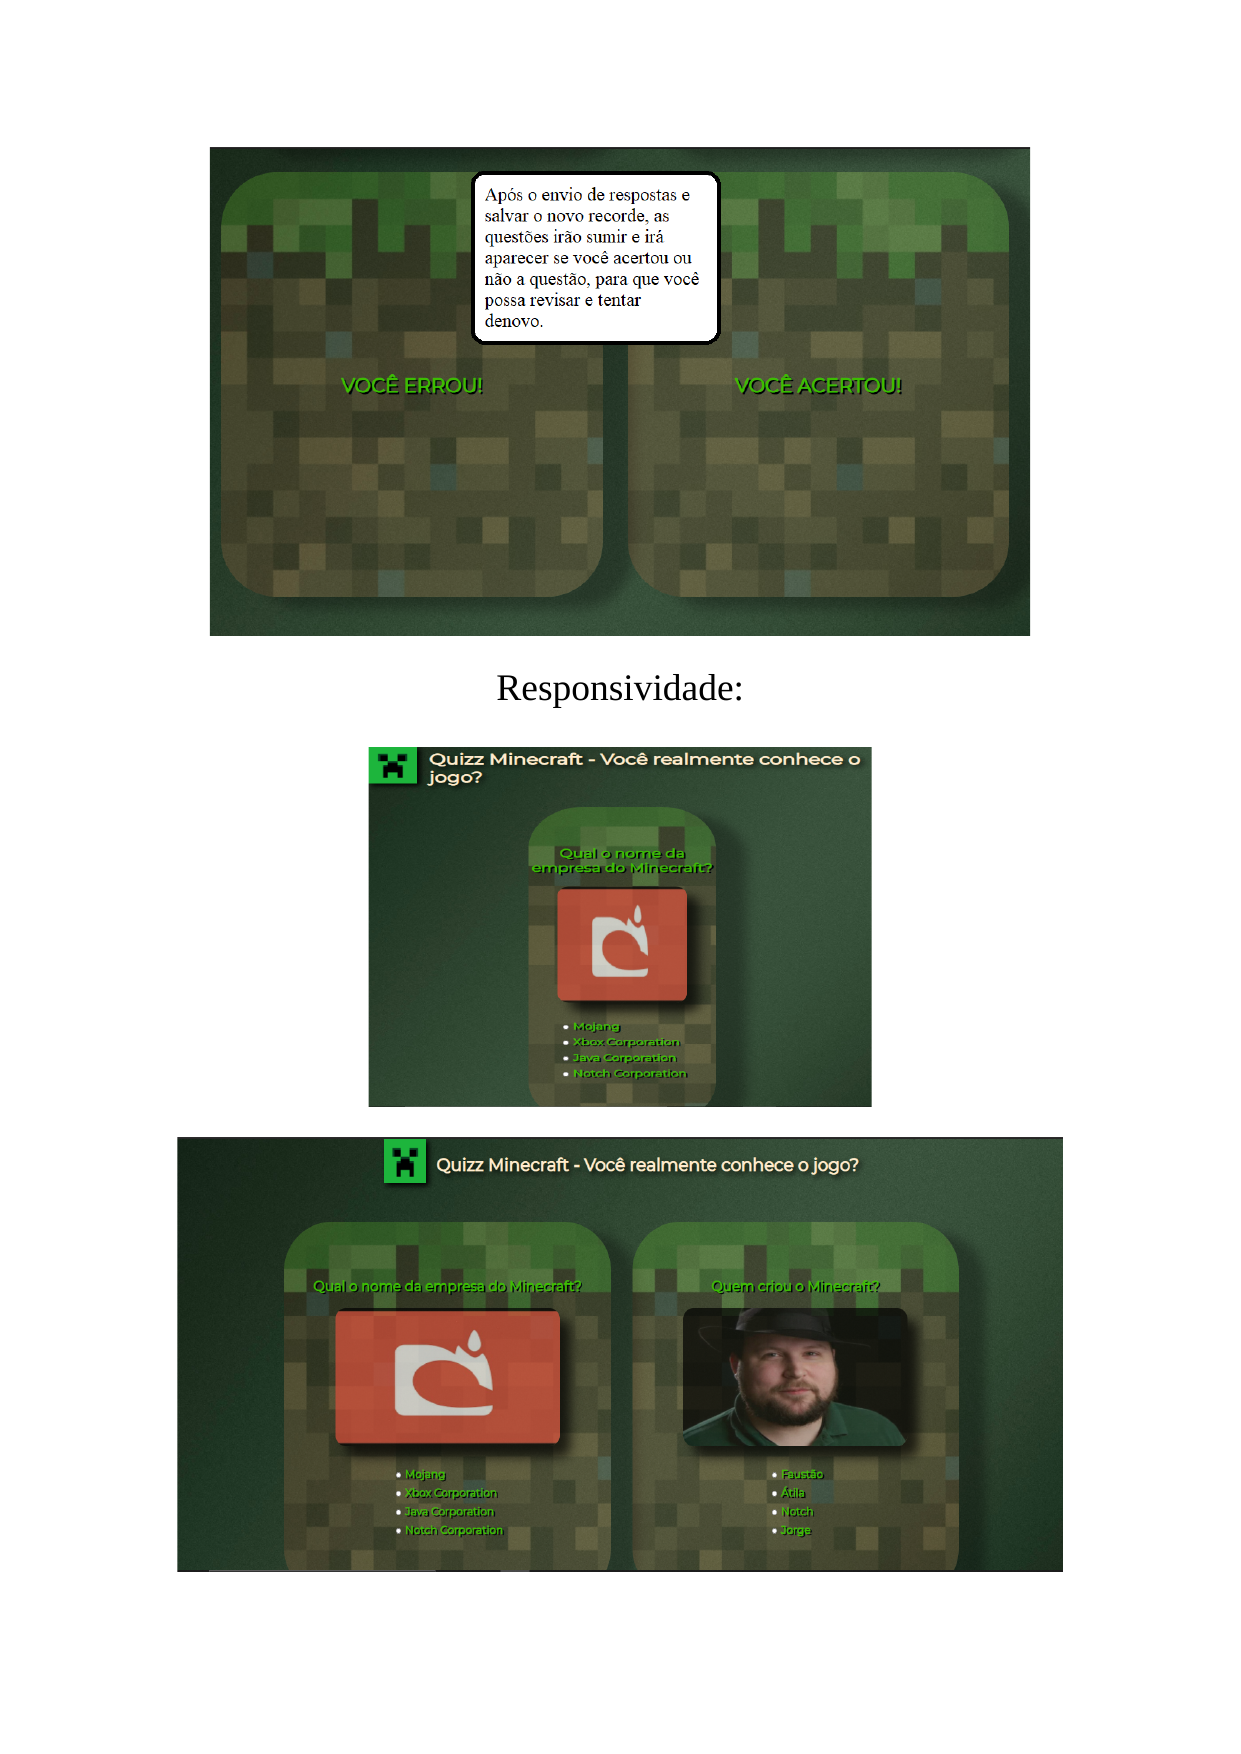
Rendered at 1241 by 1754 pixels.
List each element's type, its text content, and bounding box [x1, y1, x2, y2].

picture [177, 1137, 1063, 1572]
picture [209, 147, 1031, 636]
text Responsividade: [177, 666, 1063, 709]
picture [368, 747, 872, 1107]
